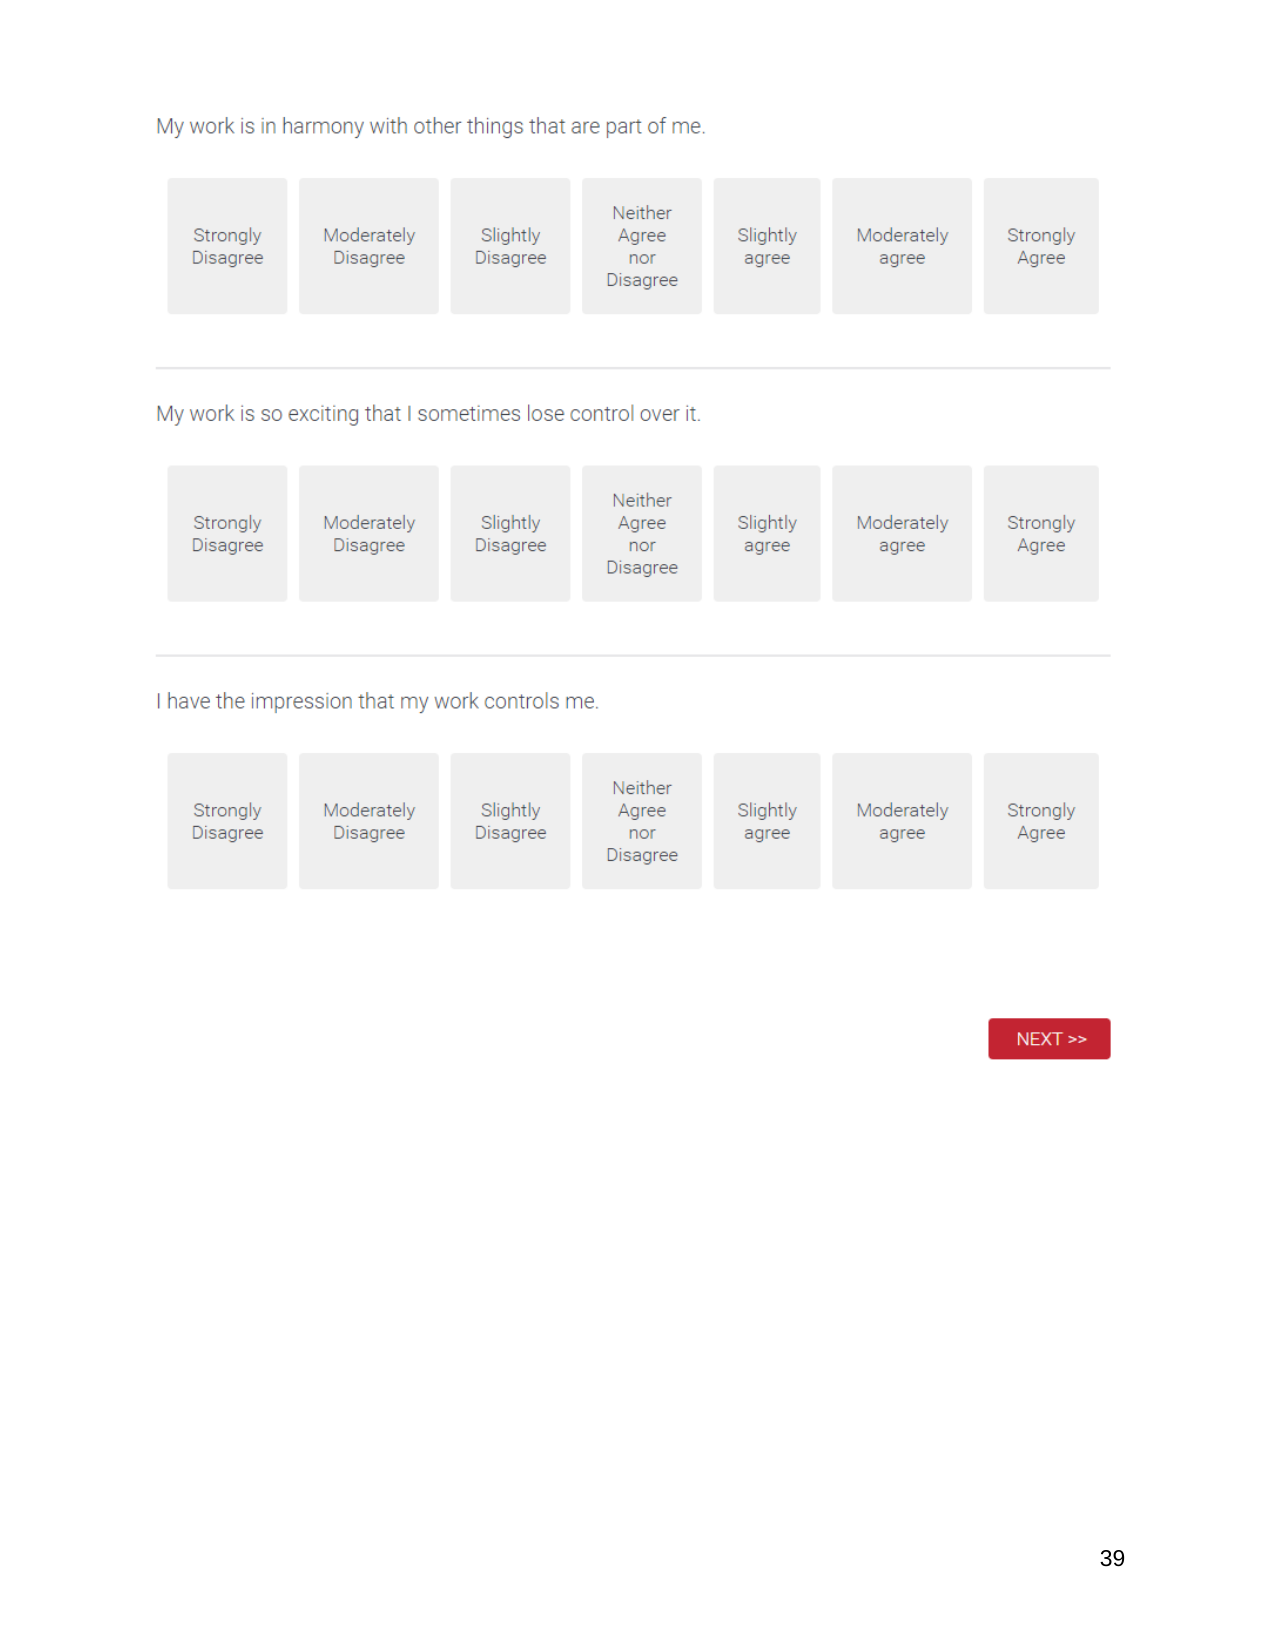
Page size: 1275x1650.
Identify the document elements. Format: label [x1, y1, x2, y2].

picture [150, 103, 1125, 1070]
